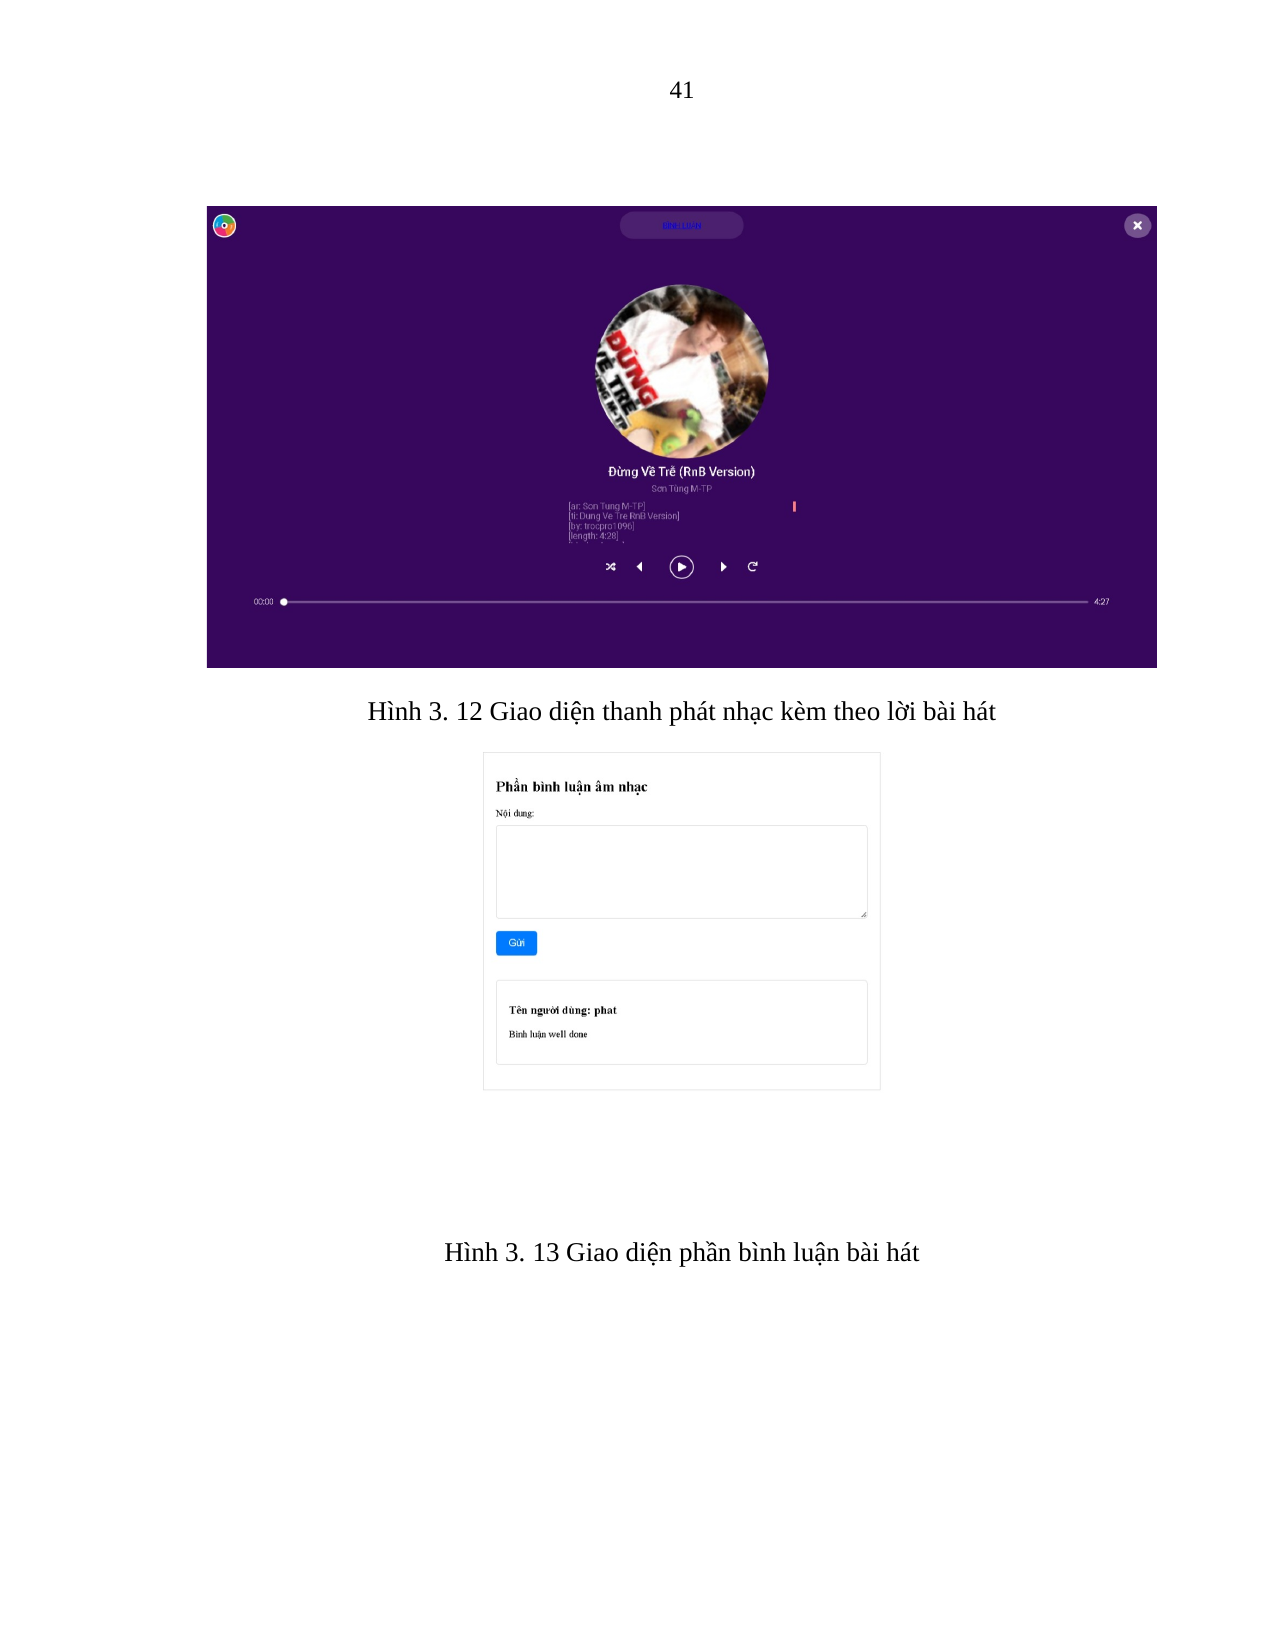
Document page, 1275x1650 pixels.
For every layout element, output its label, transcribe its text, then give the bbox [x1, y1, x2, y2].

text Hình 3. 13 Giao diện phần bình luận bài hát [207, 1236, 1157, 1267]
text Hình 3. 12 Giao diện thanh phát nhạc kèm theo lời bài hát [207, 696, 1157, 727]
picture [206, 206, 1157, 668]
picture [206, 747, 1157, 1209]
